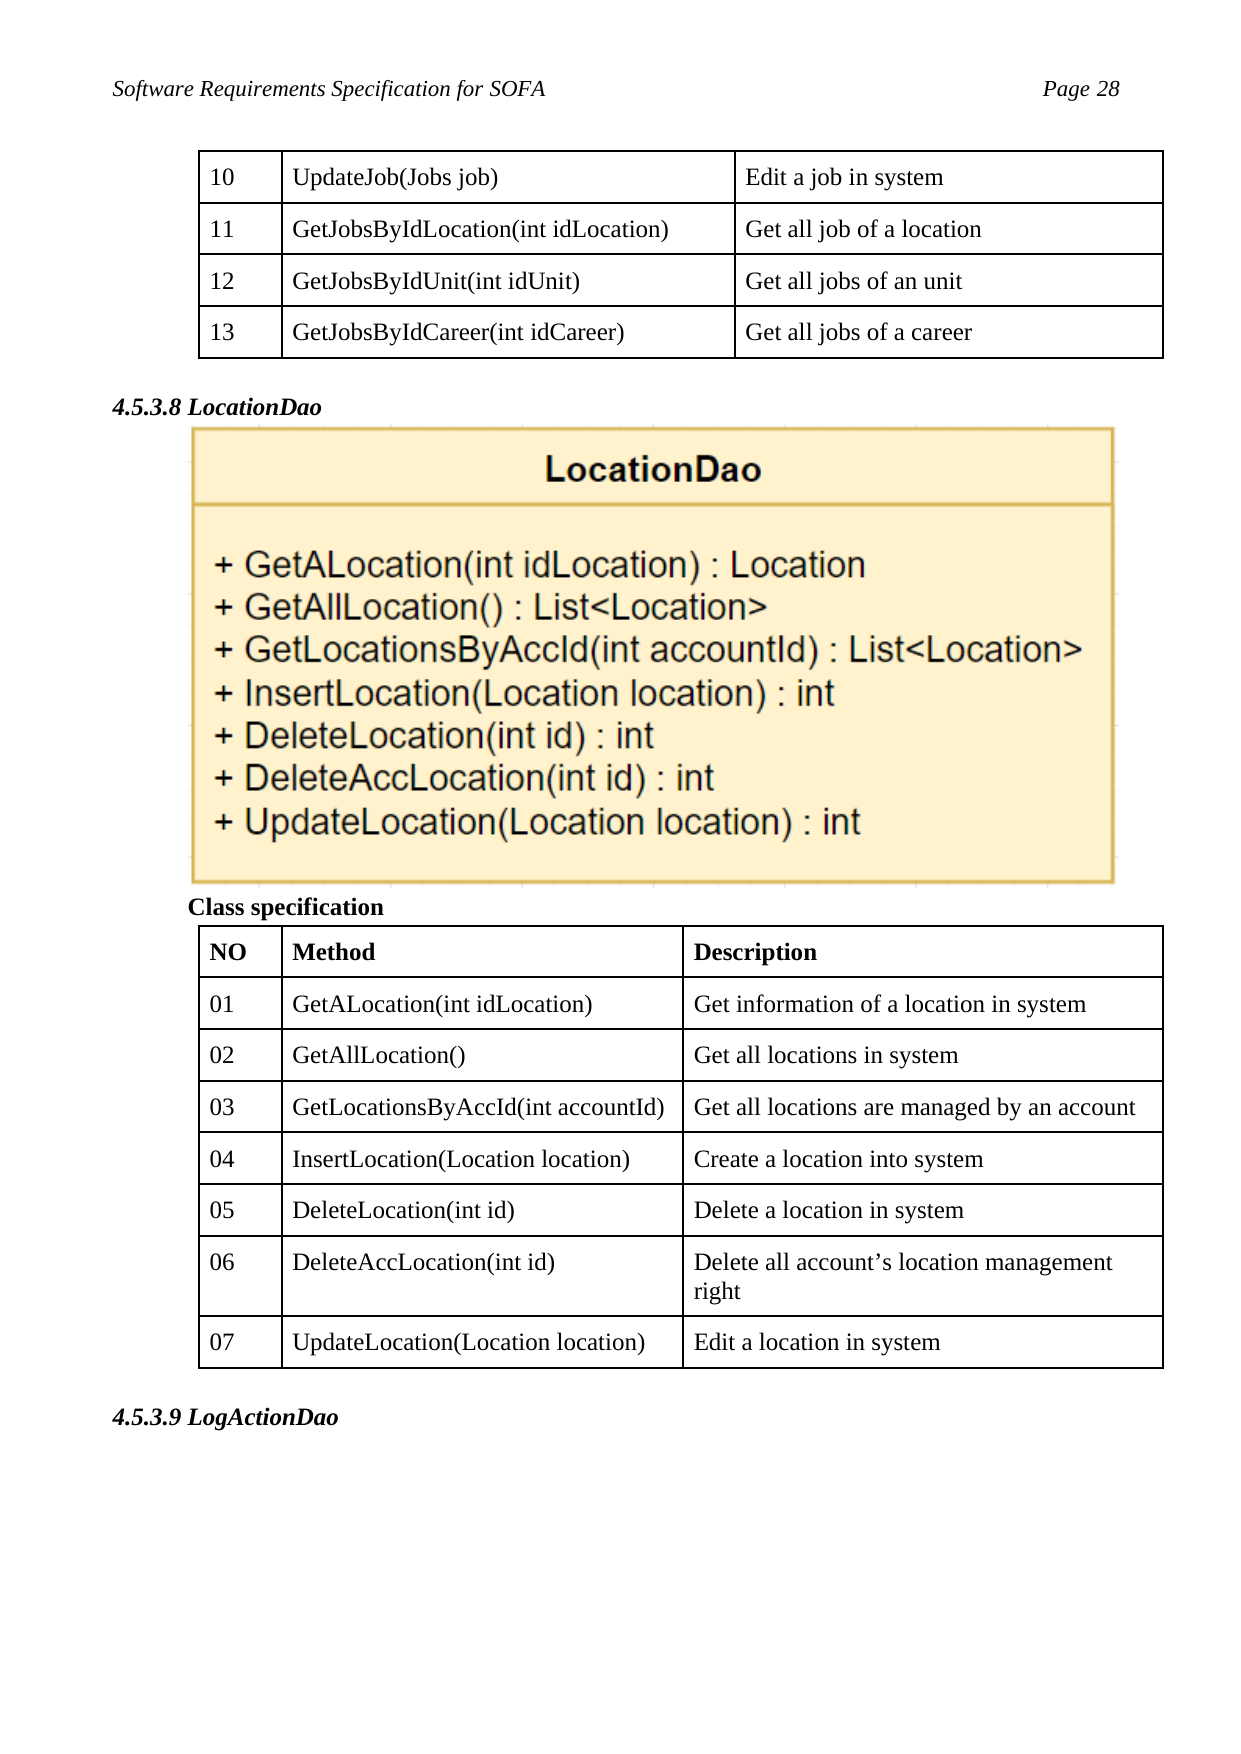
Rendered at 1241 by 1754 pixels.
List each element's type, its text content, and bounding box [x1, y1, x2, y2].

table_header NO [200, 927, 281, 976]
table_header Method [283, 927, 682, 976]
table_cell Get information of a location in system [684, 978, 1162, 1028]
table_cell Delete a location in system [684, 1185, 1162, 1234]
table_cell Edit a job in system [736, 152, 1162, 202]
table_cell Get all locations in system [684, 1030, 1162, 1079]
table_cell 07 [200, 1317, 281, 1367]
table_cell GetALocation(int idLocation) [283, 978, 682, 1028]
table_cell GetLocationsByAccId(int accountId) [283, 1082, 682, 1131]
table_cell Delete all account’s location management right [684, 1237, 1162, 1315]
table_cell GetJobsByIdCareer(int idCareer) [283, 307, 734, 357]
table_cell Get all jobs of an unit [736, 255, 1162, 305]
table_cell 02 [200, 1030, 281, 1079]
table_cell GetJobsByIdLocation(int idLocation) [283, 204, 734, 253]
table_cell 04 [200, 1133, 281, 1183]
table_cell GetAllLocation() [283, 1030, 682, 1079]
table_cell Get all jobs of a career [736, 307, 1162, 357]
table_cell 03 [200, 1082, 281, 1131]
table_cell Edit a location in system [684, 1317, 1162, 1367]
table_cell UpdateLocation(Location location) [283, 1317, 682, 1367]
table_cell Get all job of a location [736, 204, 1162, 253]
table_cell Get all locations are managed by an account [684, 1082, 1162, 1131]
table_cell 06 [200, 1237, 281, 1315]
table_cell 13 [200, 307, 281, 357]
table_cell UpdateJob(Jobs job) [283, 152, 734, 202]
table_cell DeleteAccLocation(int id) [283, 1237, 682, 1315]
text 4.5.3.8 LocationDao [112, 392, 1128, 421]
table_cell Create a location into system [684, 1133, 1162, 1183]
table_cell 12 [200, 255, 281, 305]
table_cell 05 [200, 1185, 281, 1234]
table_cell InsertLocation(Location location) [283, 1133, 682, 1183]
table_cell 10 [200, 152, 281, 202]
table_cell 11 [200, 204, 281, 253]
table_header Description [684, 927, 1162, 976]
text 4.5.3.9 LogActionDao [112, 1402, 1128, 1431]
picture [187, 424, 1119, 888]
table_cell 01 [200, 978, 281, 1028]
table_cell DeleteLocation(int id) [283, 1185, 682, 1234]
table_cell GetJobsByIdUnit(int idUnit) [283, 255, 734, 305]
